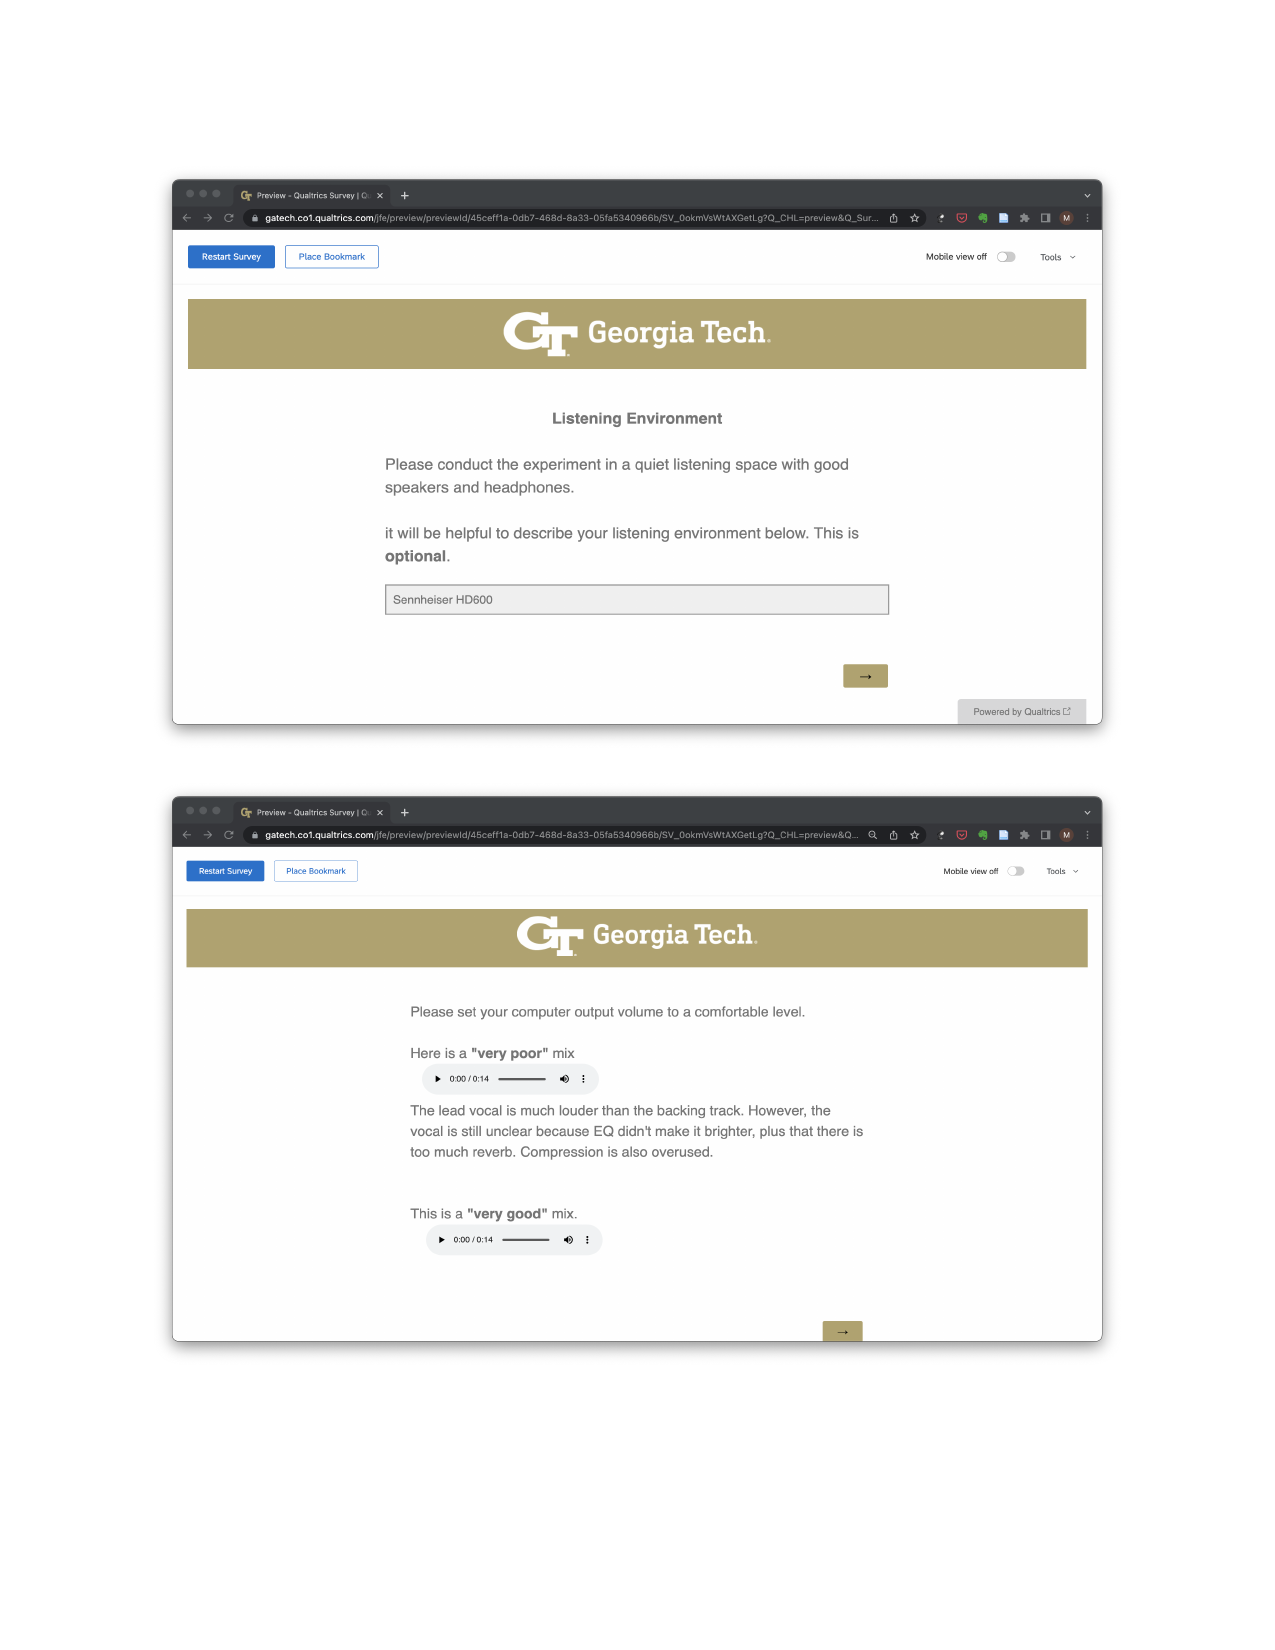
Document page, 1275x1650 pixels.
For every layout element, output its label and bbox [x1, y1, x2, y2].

picture [150, 164, 1123, 751]
picture [150, 781, 1123, 1368]
